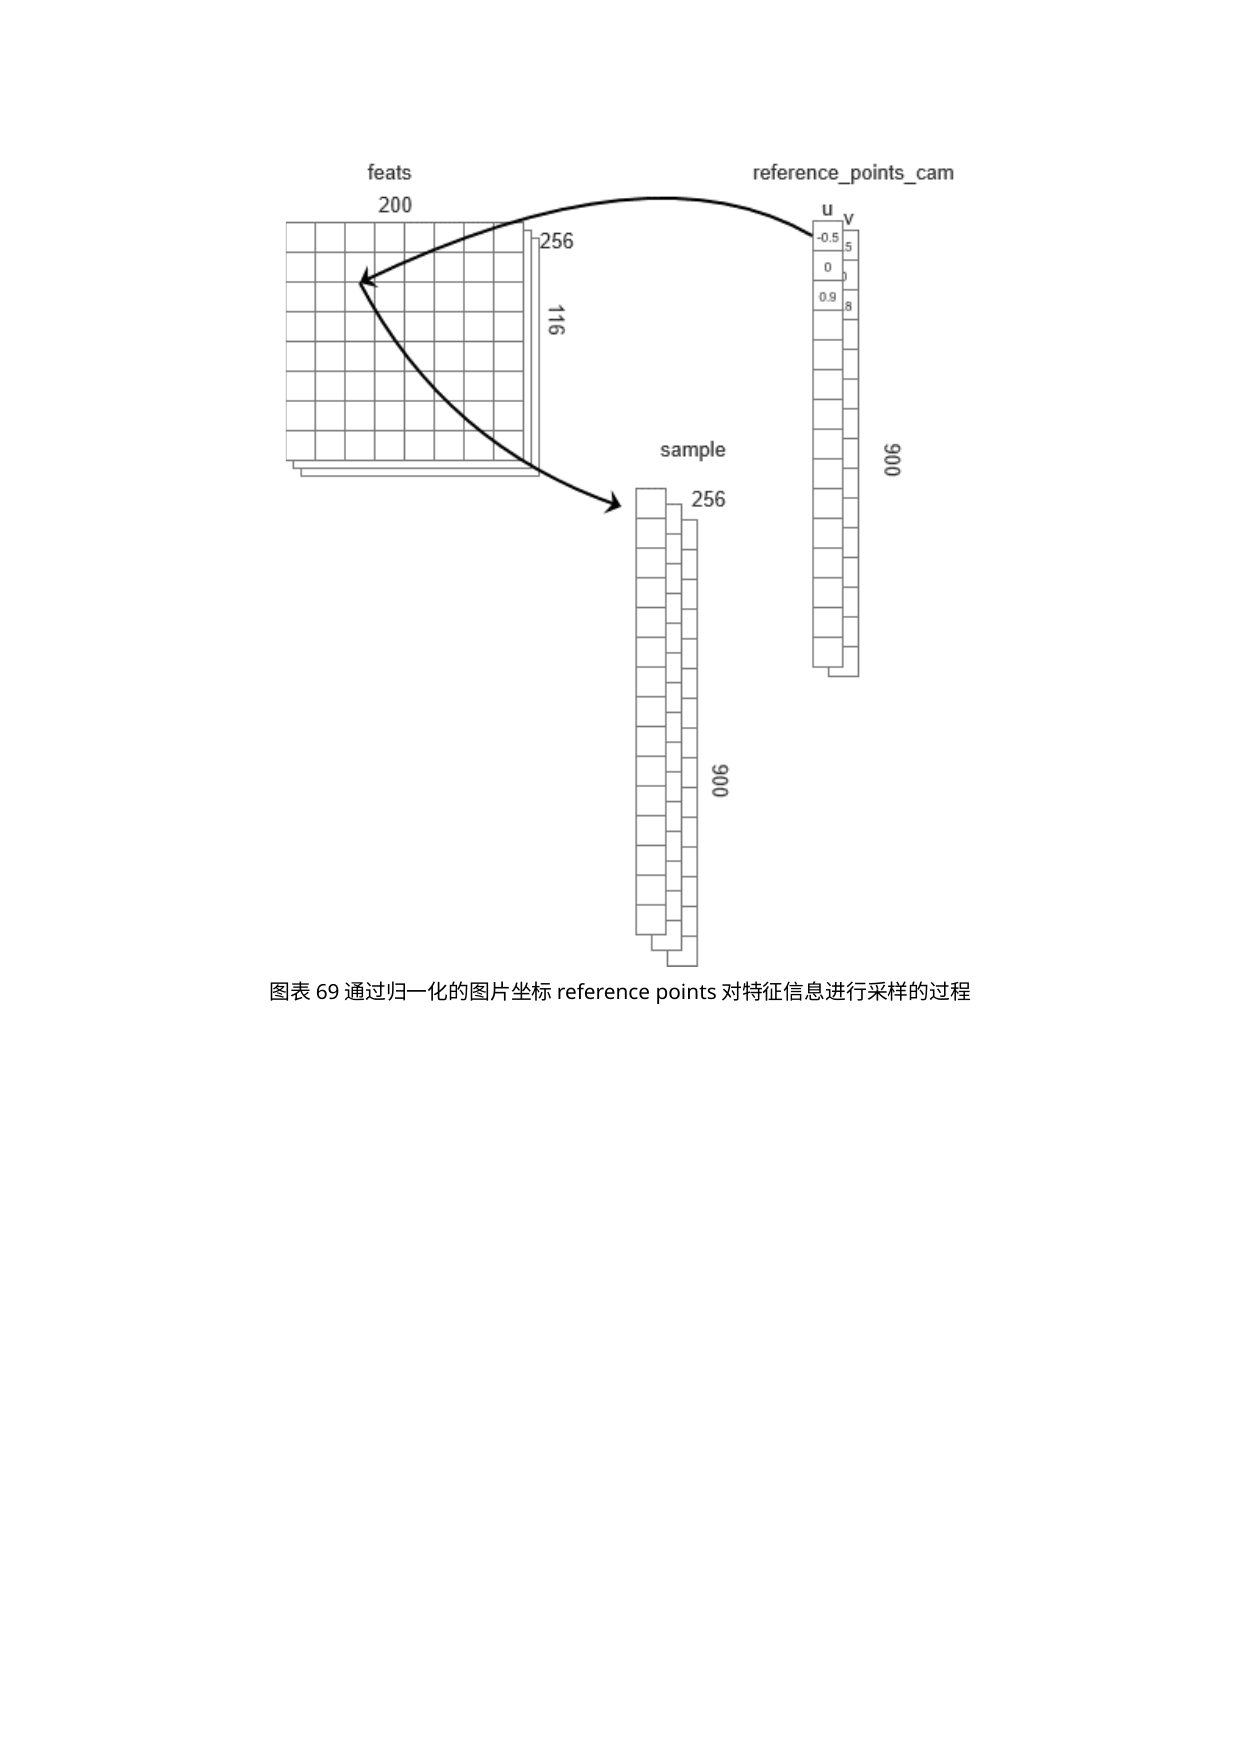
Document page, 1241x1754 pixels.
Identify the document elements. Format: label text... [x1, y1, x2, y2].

picture [285, 162, 955, 967]
text 图表 69 通过归一化的图片坐标reference points对特征信息进行采样的过程 [187, 974, 1053, 1007]
